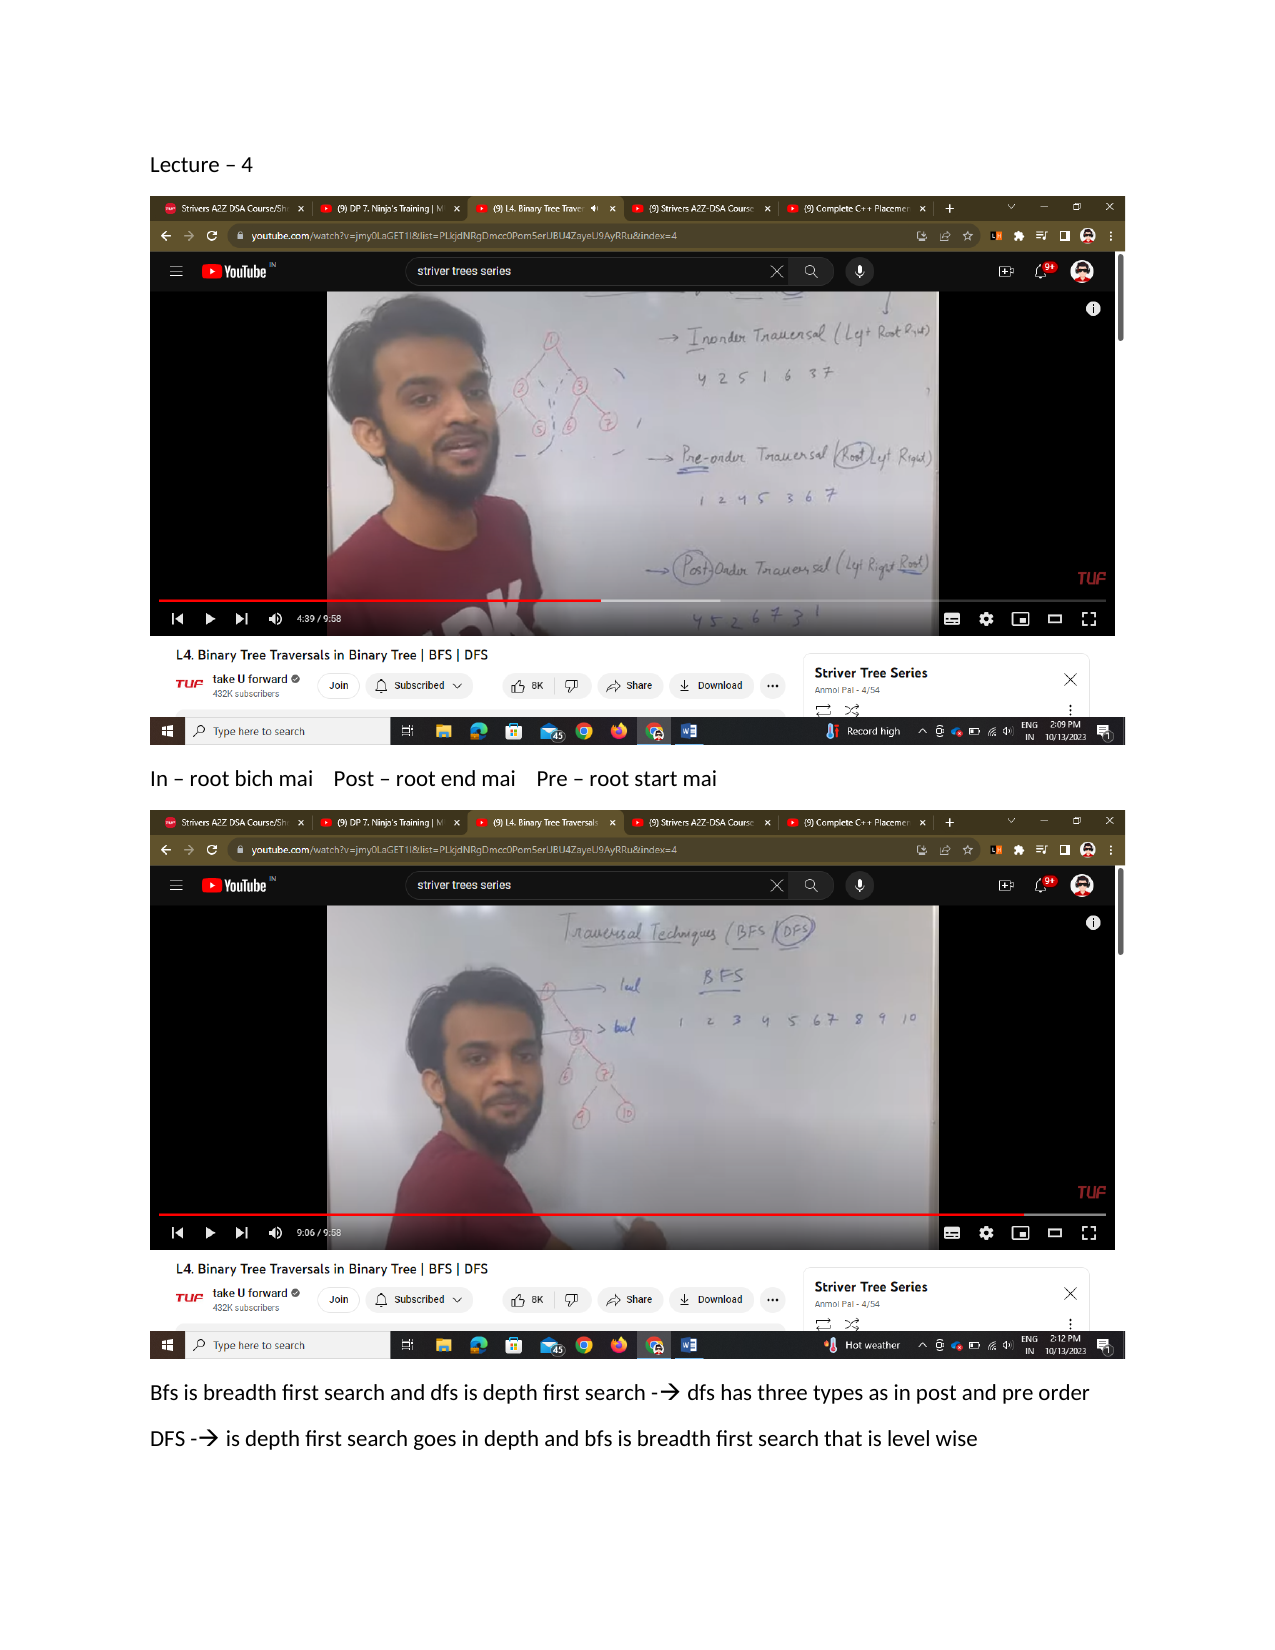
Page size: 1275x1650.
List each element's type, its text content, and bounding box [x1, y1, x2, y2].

text Lecture – 4 [150, 150, 1125, 178]
picture [150, 810, 1125, 1359]
text In – root bich mai Post – root end mai Pre – root start mai [150, 764, 1125, 792]
text Bfs is breadth first search and dfs is depth first search - dfs has three types as in post and pre order [150, 1378, 1125, 1406]
text DFS - is depth first search goes in depth and bfs is breadth first search that is level wise [150, 1424, 1125, 1453]
picture [150, 196, 1125, 745]
